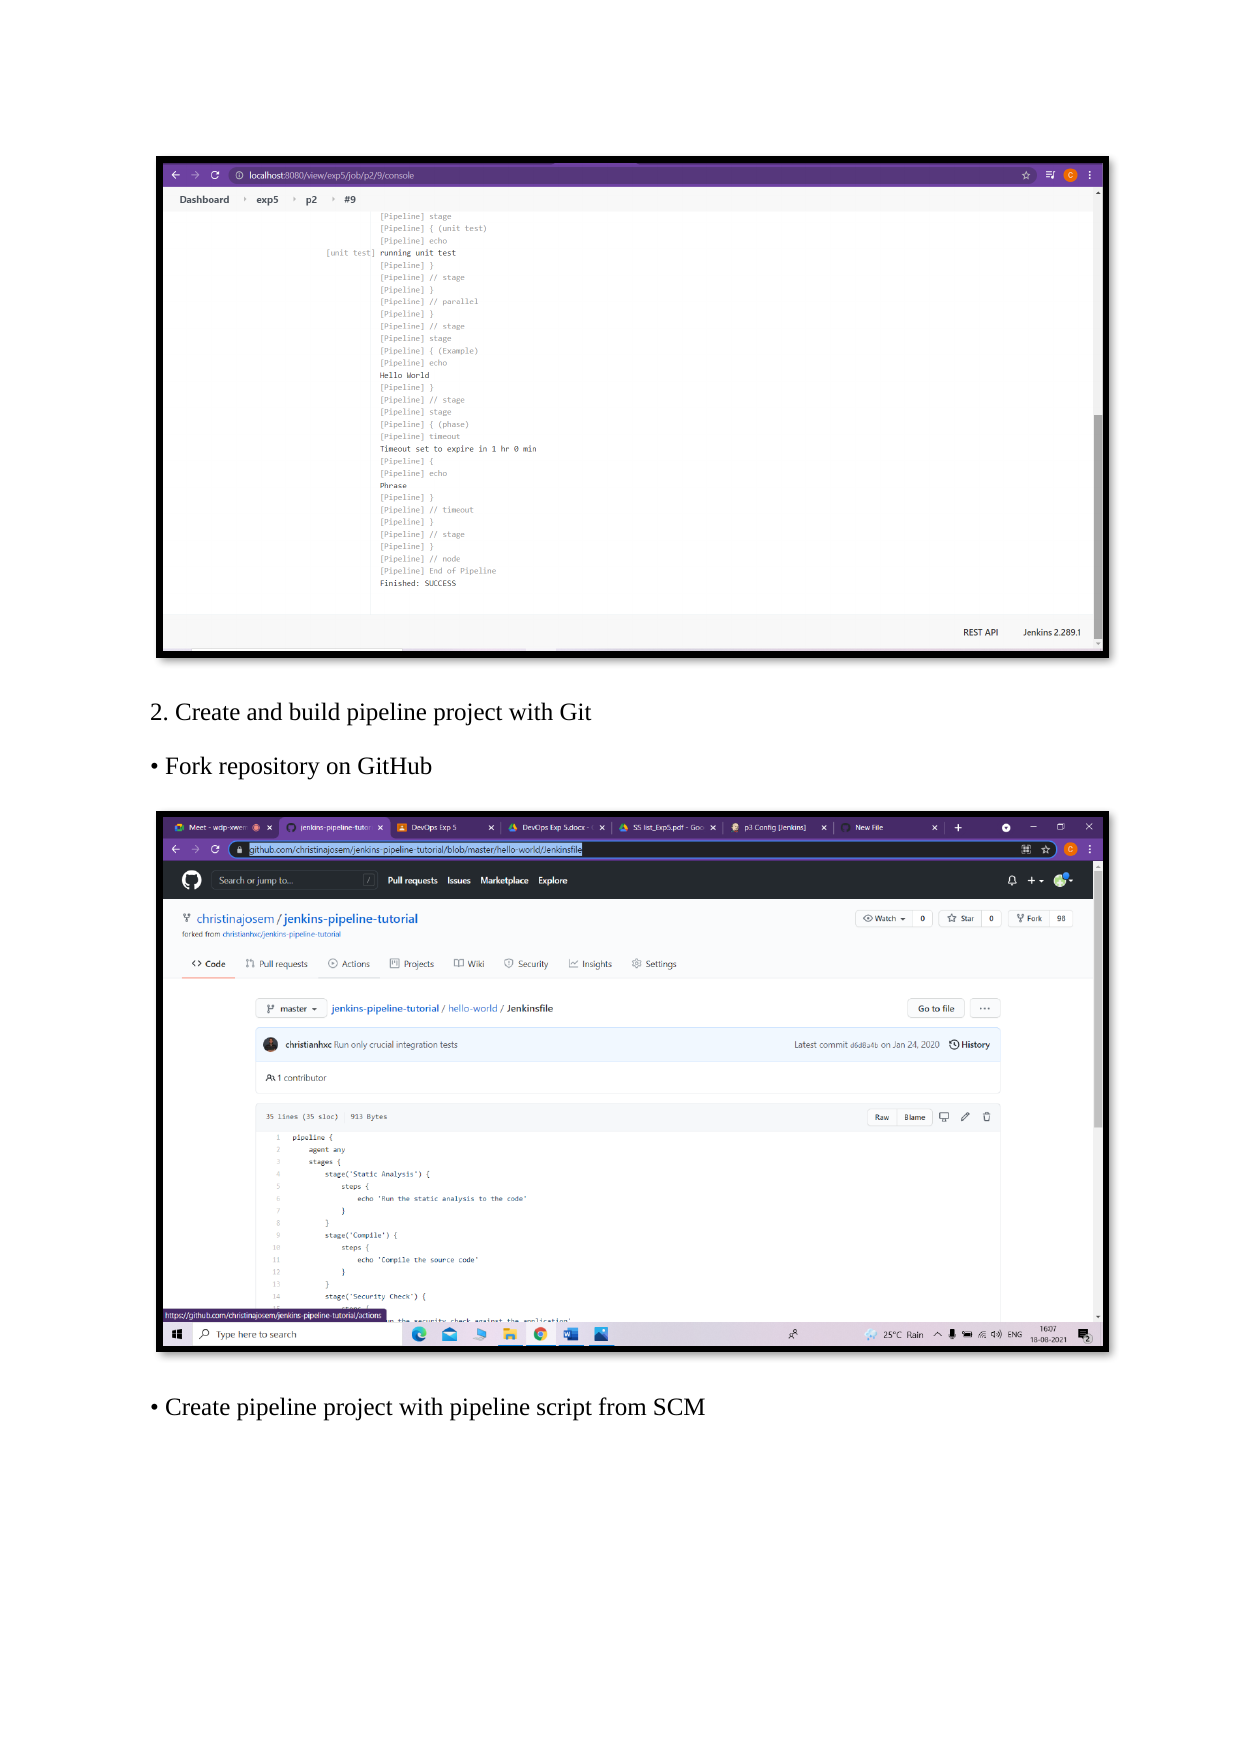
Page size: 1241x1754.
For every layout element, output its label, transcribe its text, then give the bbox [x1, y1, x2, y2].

text • Create pipeline project with pipeline script from SCM [150, 1392, 1090, 1421]
text • Fork repository on GitHub [150, 751, 1090, 779]
text 2. Create and build pipeline project with Git [150, 697, 1090, 726]
picture [163, 817, 1103, 1346]
picture [163, 163, 1103, 651]
